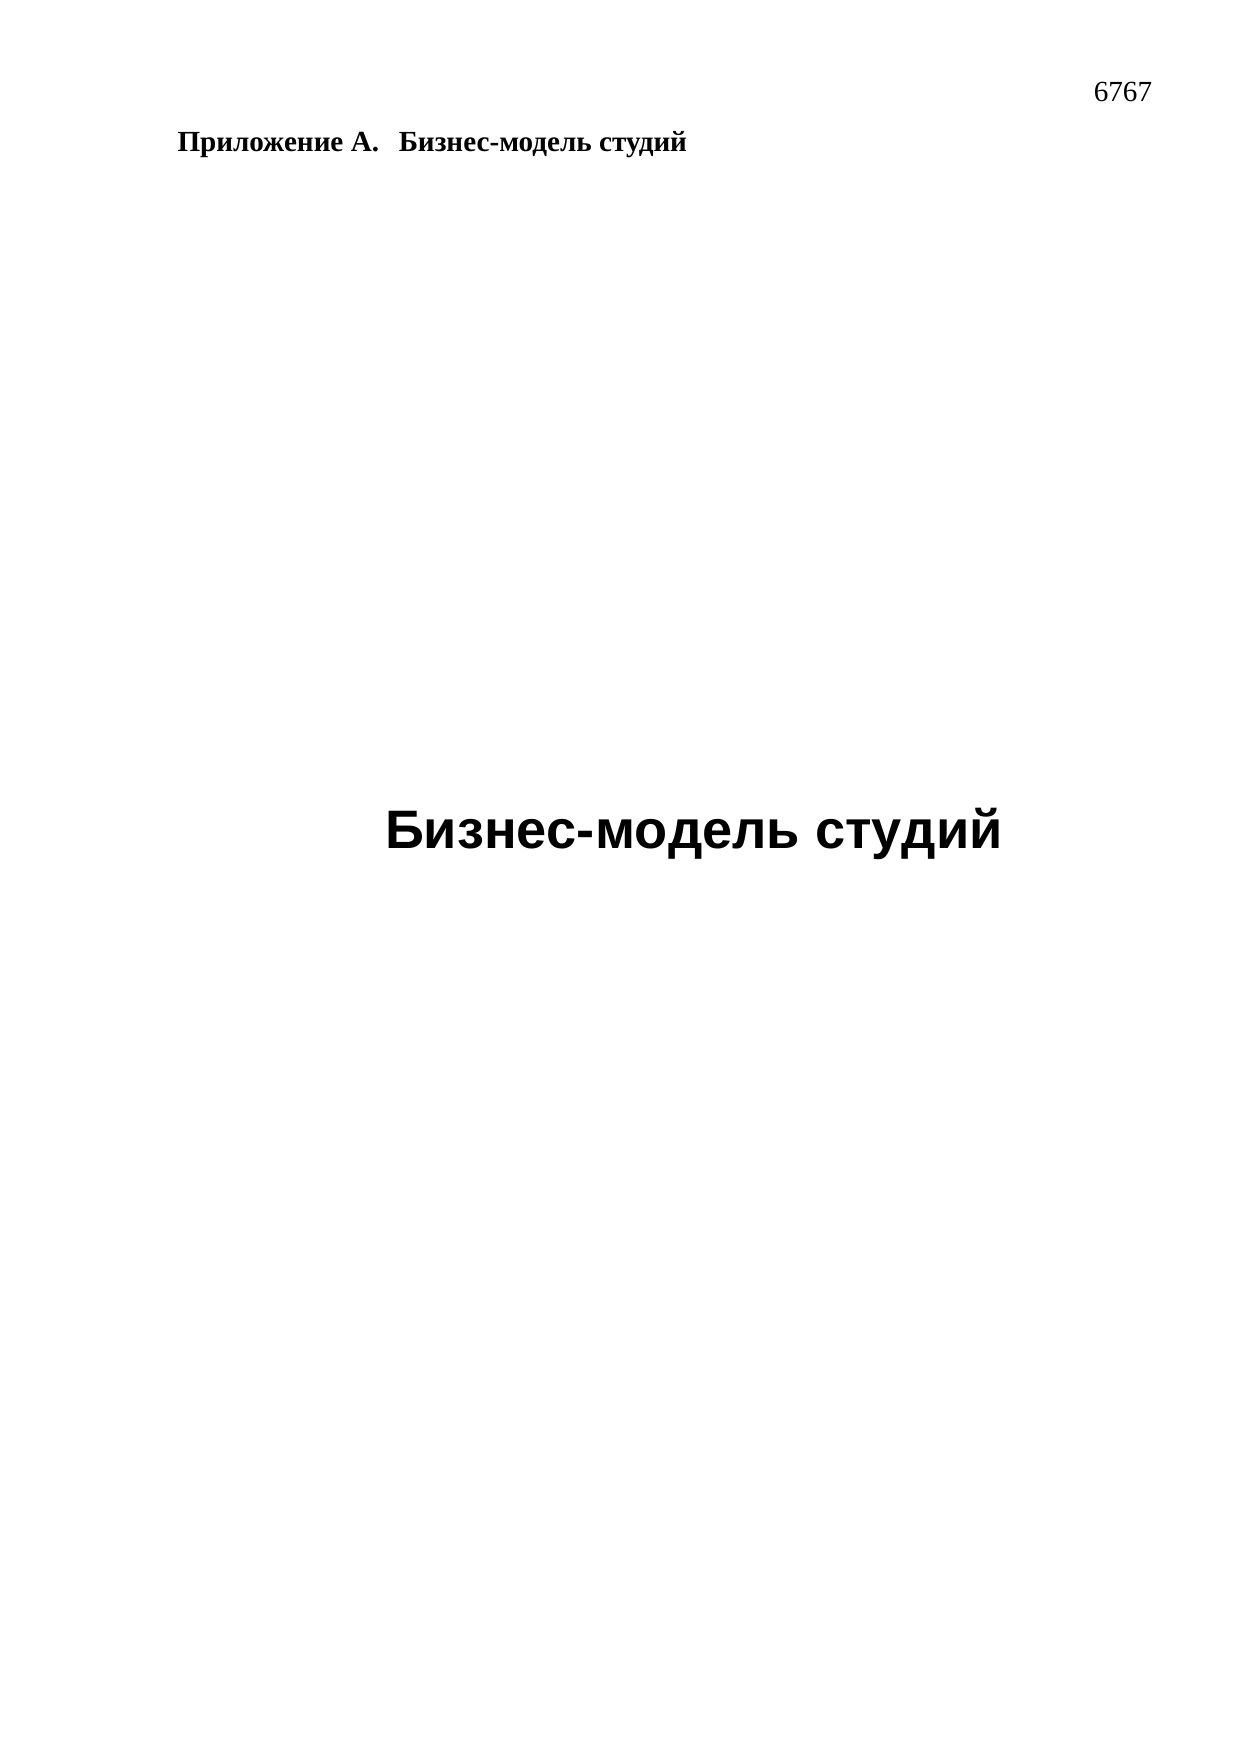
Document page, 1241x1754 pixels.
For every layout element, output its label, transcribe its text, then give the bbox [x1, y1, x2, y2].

text Бизнес-модель студий [177, 798, 1152, 860]
text Бизнес-модель студий [177, 124, 1152, 158]
